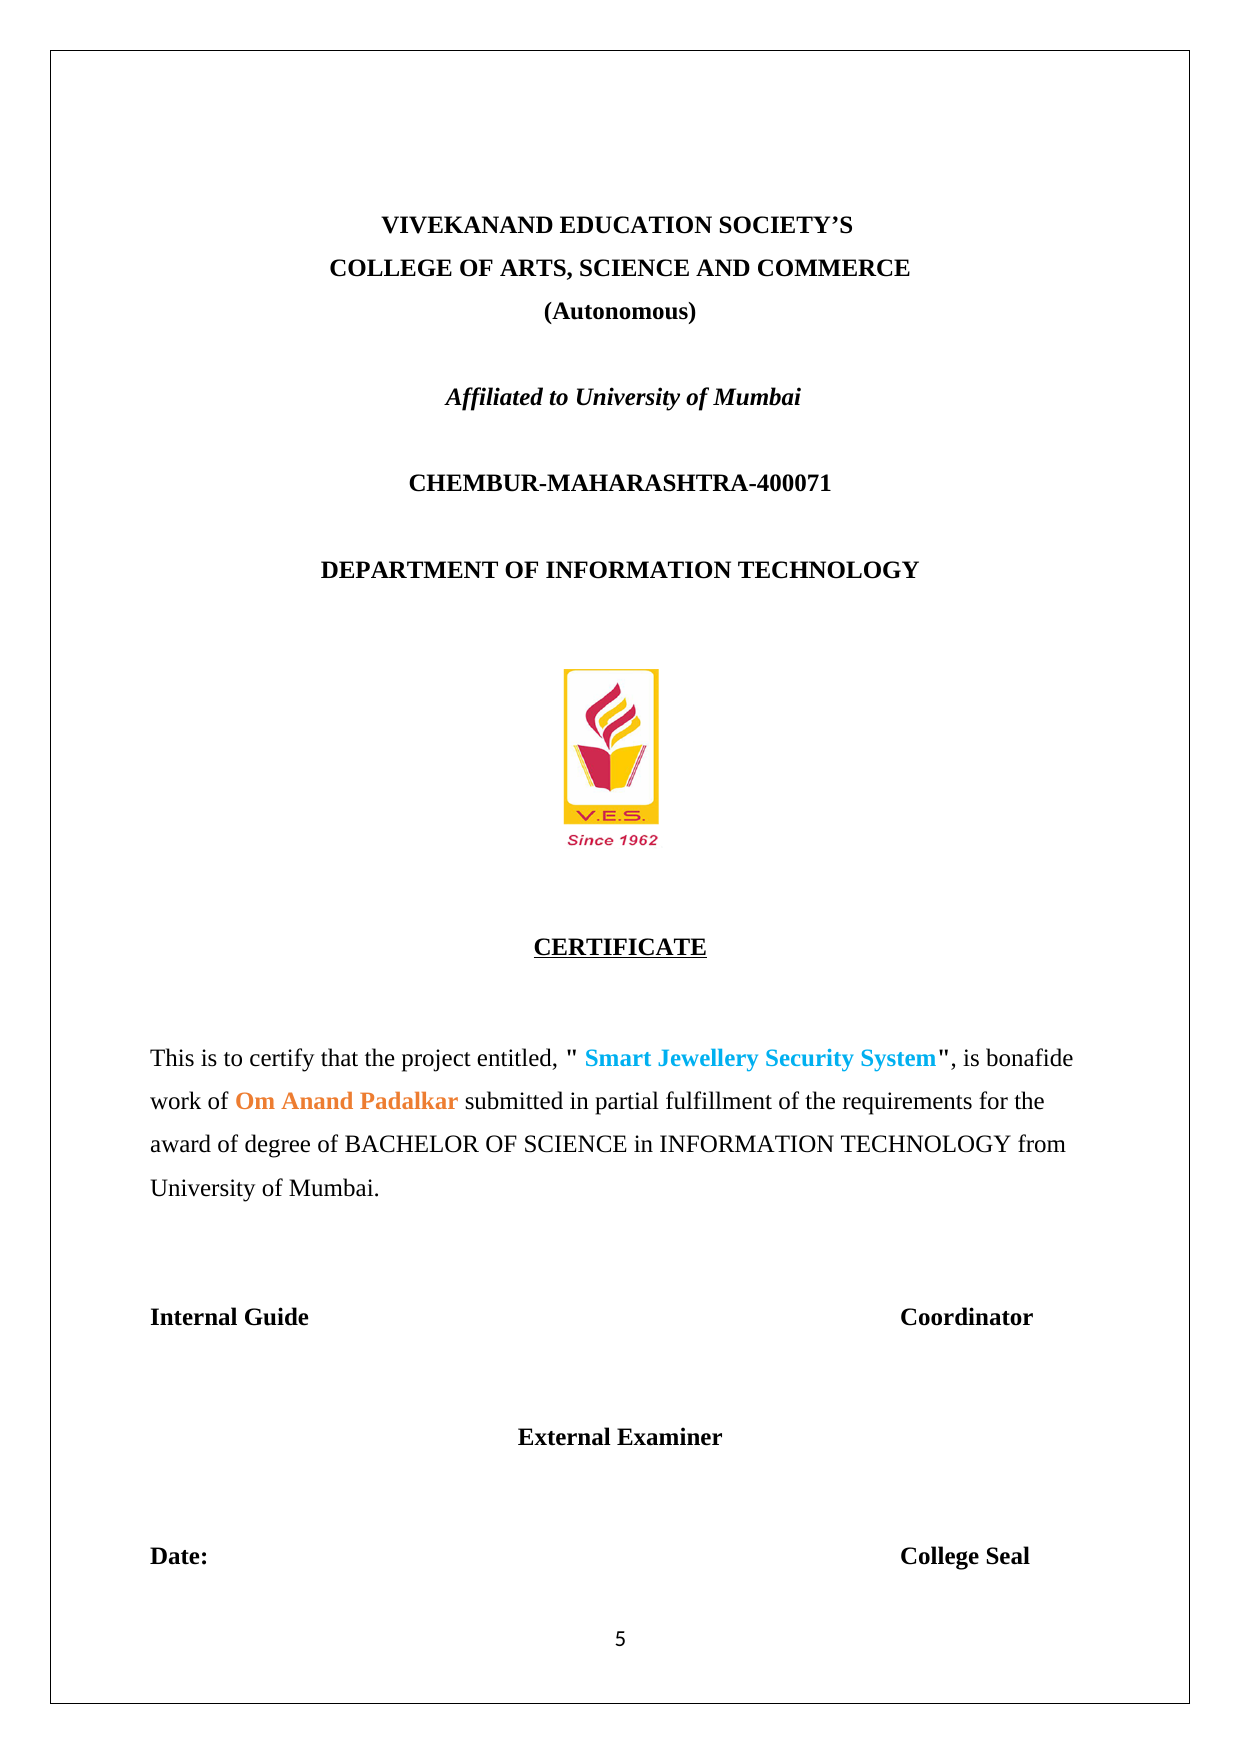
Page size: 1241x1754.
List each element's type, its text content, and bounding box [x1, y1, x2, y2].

text Internal Guide Coordinator [150, 1302, 1090, 1331]
text VIVEKANAND EDUCATION SOCIETY’S [150, 210, 1090, 238]
text Affiliated to University of Mumbai [150, 382, 1090, 411]
text Date: College Seal [150, 1541, 1090, 1570]
text CHEMBUR-MAHARASHTRA-400071 [150, 468, 1090, 497]
picture [463, 641, 777, 875]
text COLLEGE OF ARTS, SCIENCE AND COMMERCE [150, 253, 1090, 282]
text (Autonomous) [150, 296, 1090, 325]
text DEPARTMENT OF INFORMATION TECHNOLOGY [150, 555, 1090, 583]
subtitle This is to certify that the project entitled, " Smart Jewellery Security System", is bonafide work of Om Anand Padalkar submitted in partial fulfillment of the requirements for the award of degree of BACHELOR OF SCIENCE in INFORMATION TECHNOLOGY from University of Mumbai. [150, 1043, 1090, 1201]
text External Examiner [150, 1422, 1090, 1450]
text CERTIFICATE [150, 932, 1090, 961]
